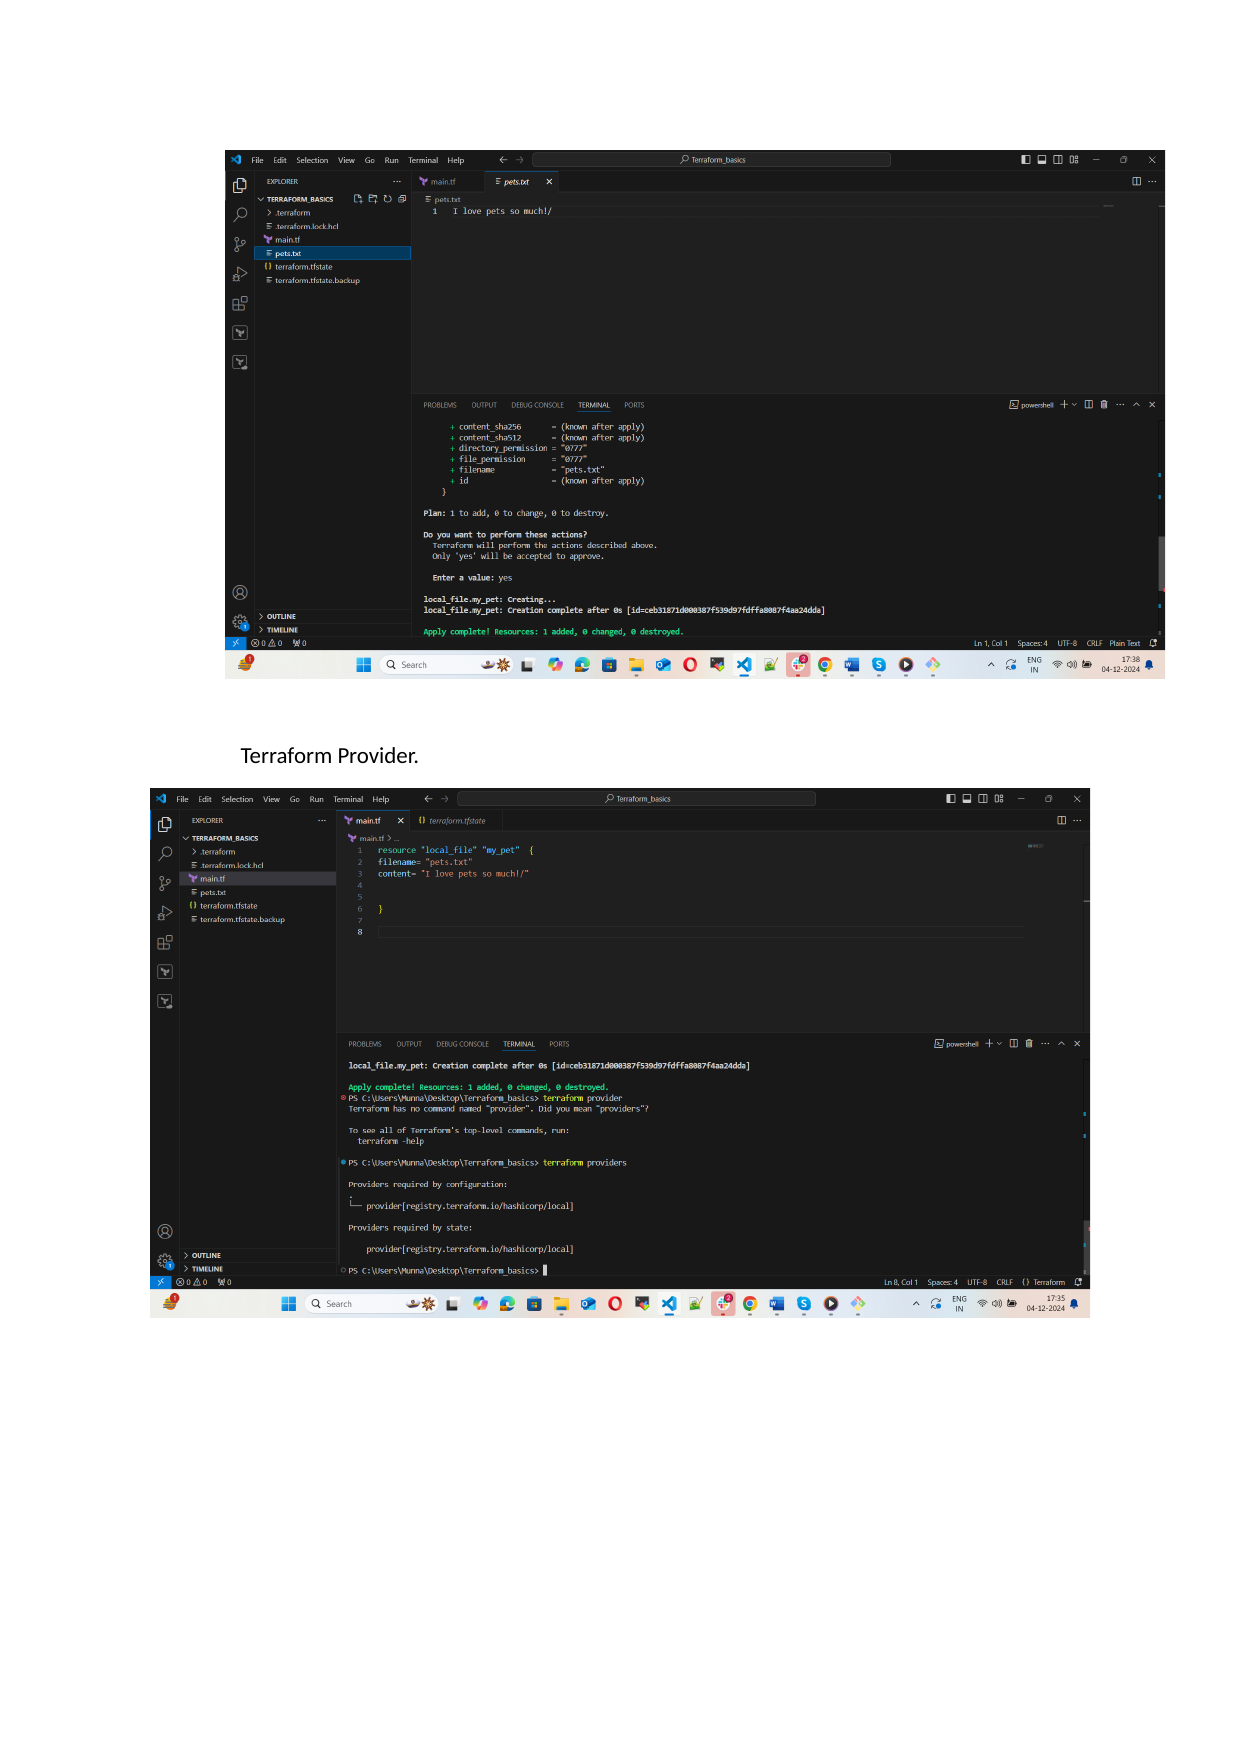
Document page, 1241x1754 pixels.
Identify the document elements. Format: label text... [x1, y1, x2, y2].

list Terraform Provider. [225, 741, 1090, 769]
picture [150, 788, 1091, 1318]
picture [225, 150, 1166, 679]
